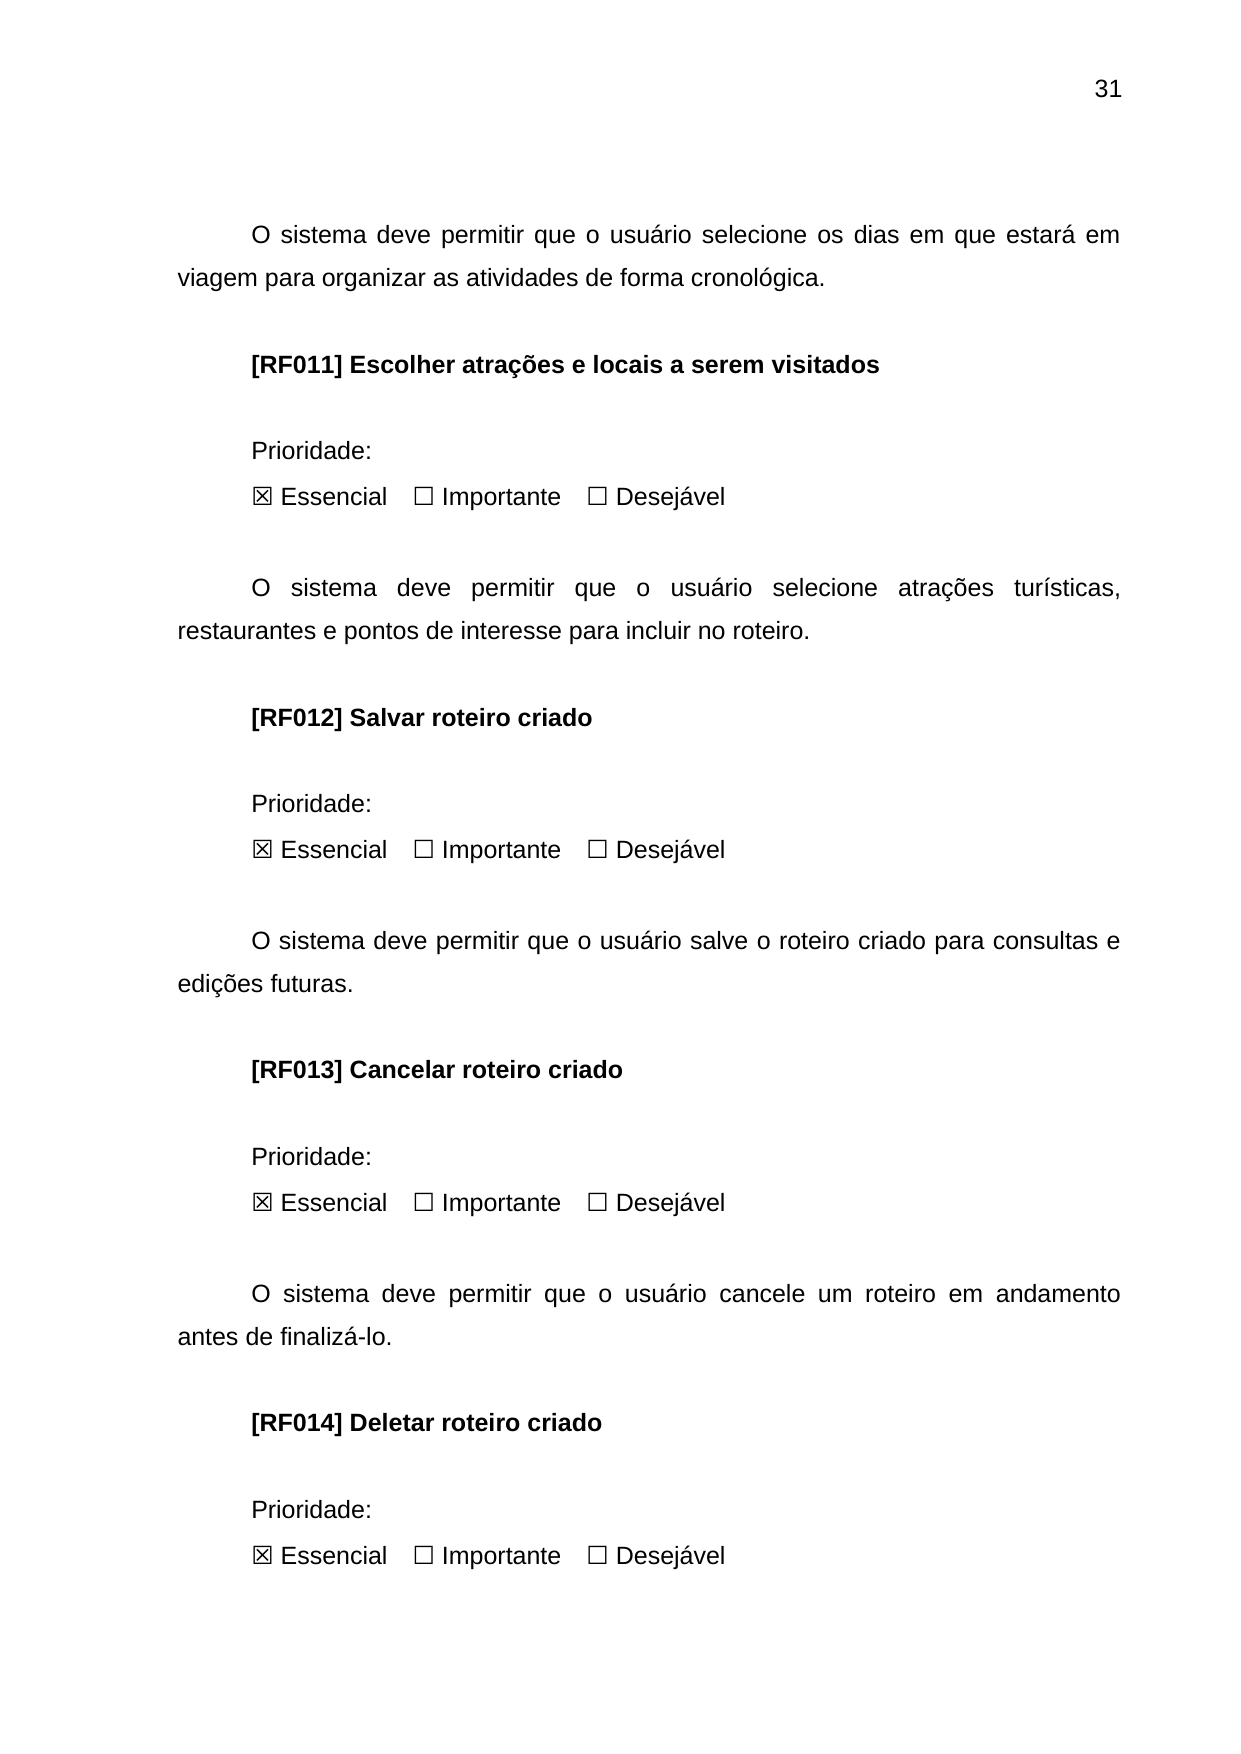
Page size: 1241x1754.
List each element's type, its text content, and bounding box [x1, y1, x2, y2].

text [RF012] Salvar roteiro criado [177, 703, 1122, 731]
text [RF013] Cancelar roteiro criado [177, 1056, 1122, 1084]
text [RF011] Escolher atrações e locais a serem visitados [177, 350, 1122, 378]
text Prioridade: [177, 1142, 1122, 1171]
text ☒ Essencial ☐ Importante ☐ Desejável [177, 1185, 1122, 1219]
text Prioridade: [177, 436, 1122, 465]
text ☒ Essencial ☐ Importante ☐ Desejável [177, 1538, 1122, 1572]
text Prioridade: [177, 1495, 1122, 1523]
text ☒ Essencial ☐ Importante ☐ Desejável [177, 479, 1122, 513]
text O sistema deve permitir que o usuário selecione os dias em que estará em viagem para organizar as atividades de forma cronológica. [177, 220, 1122, 292]
text O sistema deve permitir que o usuário selecione atrações turísticas, restaurantes e pontos de interesse para incluir no roteiro. [177, 573, 1122, 645]
text [RF014] Deletar roteiro criado [177, 1408, 1122, 1437]
text O sistema deve permitir que o usuário salve o roteiro criado para consultas e edições futuras. [177, 926, 1122, 998]
text O sistema deve permitir que o usuário cancele um roteiro em andamento antes de finalizá-lo. [177, 1279, 1122, 1351]
text Prioridade: [177, 789, 1122, 818]
text ☒ Essencial ☐ Importante ☐ Desejável [177, 832, 1122, 866]
